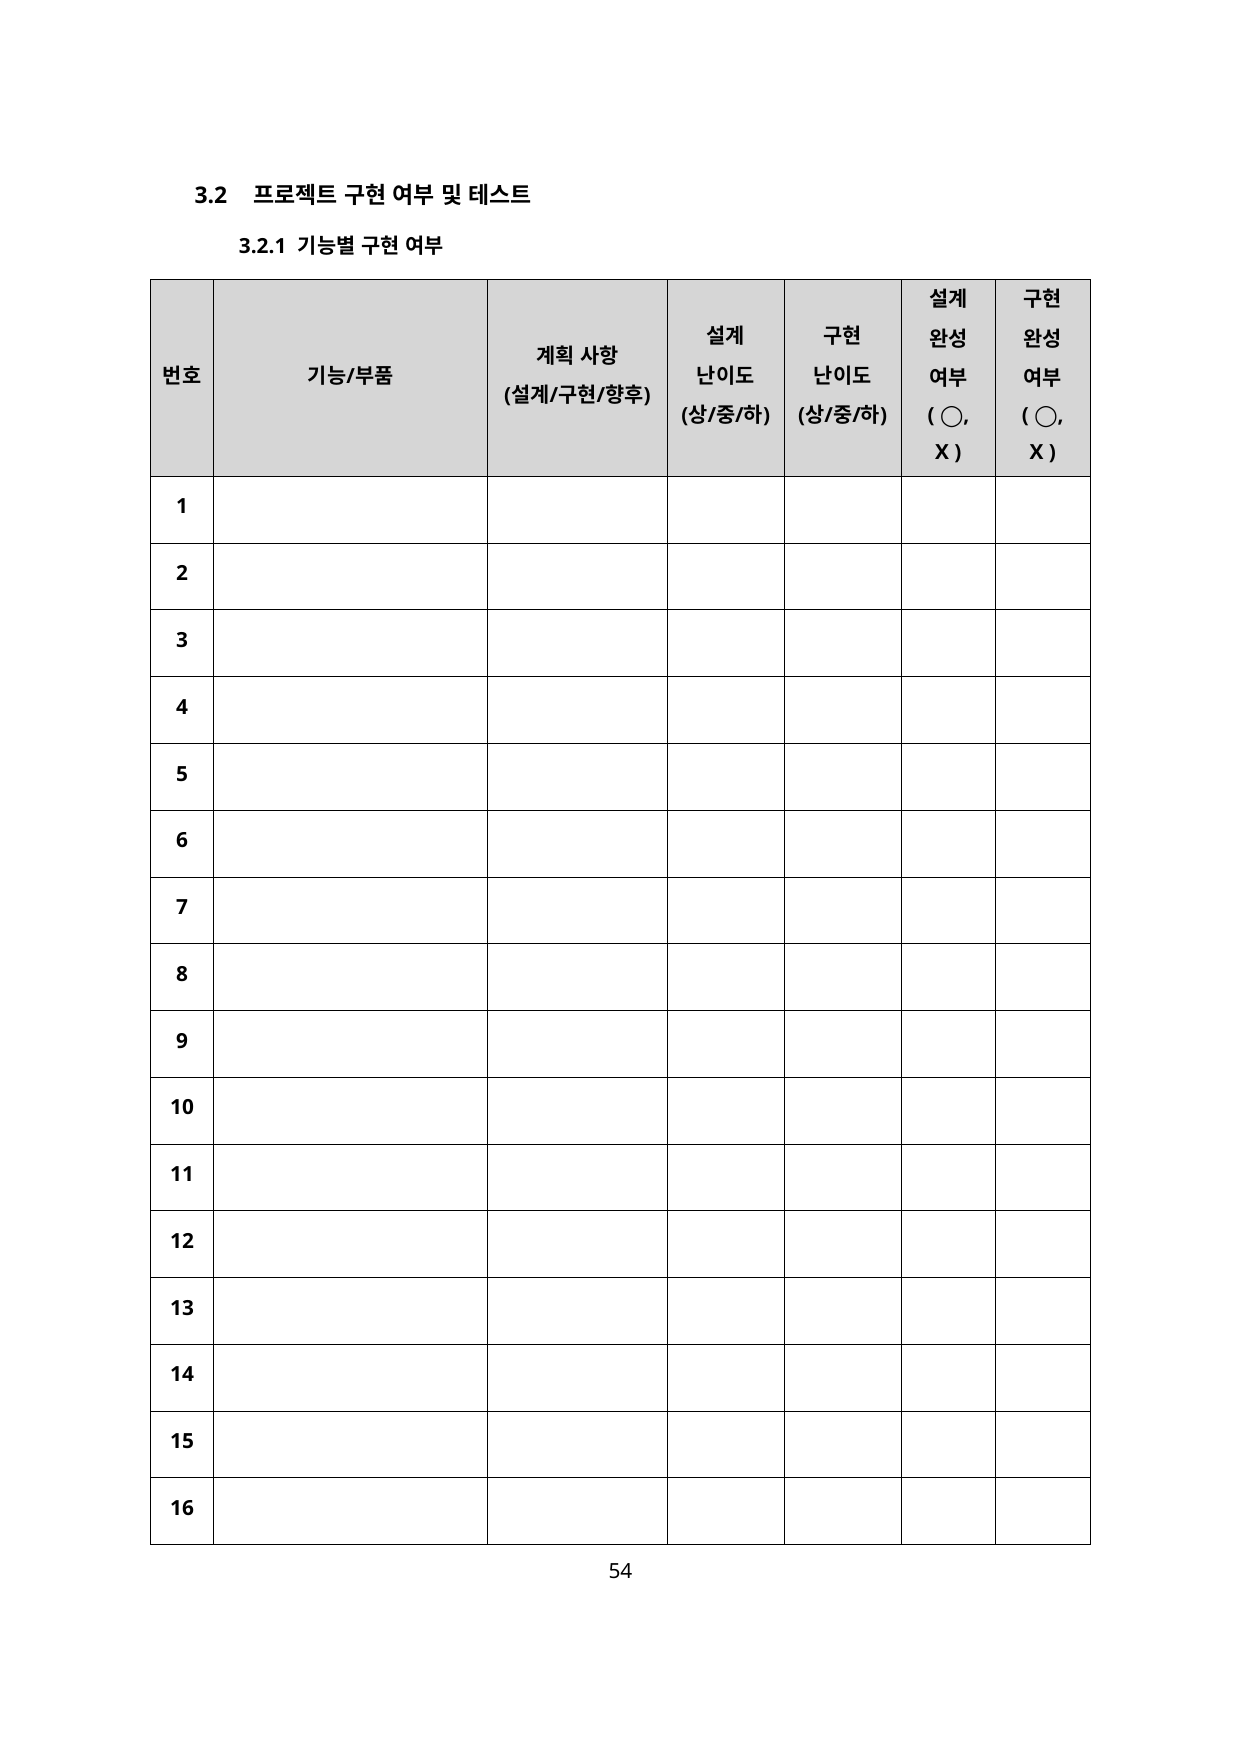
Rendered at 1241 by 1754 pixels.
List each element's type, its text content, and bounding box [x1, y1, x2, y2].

table_cell [214, 1412, 487, 1477]
table_cell [902, 1145, 995, 1210]
table_cell [668, 677, 784, 743]
table_cell 6 [151, 811, 213, 876]
table_cell [668, 477, 784, 542]
table_cell [214, 677, 487, 743]
table_header 계획 사항 (설계/구현/향후) [488, 280, 667, 476]
table_cell [996, 744, 1090, 809]
table_cell 9 [151, 1011, 213, 1077]
table_cell [996, 1412, 1090, 1477]
table_cell [668, 544, 784, 609]
table_cell [902, 1478, 995, 1544]
table_cell [214, 1345, 487, 1411]
table_cell [668, 1145, 784, 1210]
table_cell 5 [151, 744, 213, 809]
table_cell [488, 1345, 667, 1411]
table_cell [668, 1478, 784, 1544]
table_cell [785, 1278, 901, 1344]
table_cell [902, 477, 995, 542]
table_cell [214, 544, 487, 609]
table_cell [214, 744, 487, 809]
table_cell [902, 1345, 995, 1411]
table_cell [488, 1412, 667, 1477]
table_cell [785, 544, 901, 609]
table_cell 1 [151, 477, 213, 542]
table_cell [785, 1145, 901, 1210]
table_cell [488, 1478, 667, 1544]
table_cell [488, 878, 667, 943]
table_cell [902, 1211, 995, 1277]
table_cell [214, 1478, 487, 1544]
table_cell [488, 744, 667, 809]
table_cell 3 [151, 610, 213, 676]
table_cell [214, 1278, 487, 1344]
table_cell [996, 1078, 1090, 1143]
table_cell [785, 1345, 901, 1411]
table_cell [785, 477, 901, 542]
table_cell [996, 1211, 1090, 1277]
table_header 구현 난이도 (상/중/하) [785, 280, 901, 476]
table_cell [902, 544, 995, 609]
table_cell [996, 1011, 1090, 1077]
table_cell [902, 1412, 995, 1477]
table_cell [488, 1011, 667, 1077]
table_cell [488, 1078, 667, 1143]
table_cell [996, 1345, 1090, 1411]
table_cell [668, 944, 784, 1010]
table_cell [668, 1011, 784, 1077]
table_cell [214, 1145, 487, 1210]
table_cell [785, 1478, 901, 1544]
table_cell [214, 811, 487, 876]
table_cell [902, 677, 995, 743]
table_cell 12 [151, 1211, 213, 1277]
table_cell [785, 878, 901, 943]
table_cell [214, 878, 487, 943]
table_cell [214, 1011, 487, 1077]
list 기능별 구현 여부 [239, 230, 1090, 260]
table_cell [668, 1278, 784, 1344]
table_cell [996, 610, 1090, 676]
table_cell [668, 1078, 784, 1143]
table_cell 10 [151, 1078, 213, 1143]
table_cell 11 [151, 1145, 213, 1210]
table_cell [785, 677, 901, 743]
table_cell 13 [151, 1278, 213, 1344]
table_cell [902, 1278, 995, 1344]
table_header 설계 난이도 (상/중/하) [668, 280, 784, 476]
list 프로젝트 구현 여부 및 테스트 [194, 177, 1090, 211]
table_cell [902, 944, 995, 1010]
table_header 설계 완성 여부 ( ◯, X ) [902, 280, 995, 476]
table_cell 4 [151, 677, 213, 743]
table_cell [668, 1211, 784, 1277]
table_cell [668, 610, 784, 676]
table_cell [488, 1145, 667, 1210]
table_cell [668, 1412, 784, 1477]
table_cell [668, 878, 784, 943]
table_cell [668, 811, 784, 876]
table_cell [902, 1078, 995, 1143]
table_cell [996, 544, 1090, 609]
table_cell [996, 1278, 1090, 1344]
table_cell 7 [151, 878, 213, 943]
table_cell [785, 1078, 901, 1143]
table_cell 8 [151, 944, 213, 1010]
table_cell [214, 1078, 487, 1143]
table_cell [996, 878, 1090, 943]
table_cell [902, 610, 995, 676]
table_cell [996, 477, 1090, 542]
table_cell [488, 1211, 667, 1277]
table_cell [785, 944, 901, 1010]
table_cell [488, 944, 667, 1010]
table_cell [996, 944, 1090, 1010]
table_cell [668, 744, 784, 809]
table_cell [488, 1278, 667, 1344]
table_cell [214, 944, 487, 1010]
table_cell [902, 744, 995, 809]
table_cell [488, 677, 667, 743]
table_cell [785, 1011, 901, 1077]
table_cell [785, 1211, 901, 1277]
table_cell 14 [151, 1345, 213, 1411]
table_cell [785, 610, 901, 676]
table_header 구현 완성 여부 ( ◯, X ) [996, 280, 1090, 476]
table_cell 15 [151, 1412, 213, 1477]
table_cell 2 [151, 544, 213, 609]
table_header 번호 [151, 280, 213, 476]
table_cell [902, 811, 995, 876]
table_header 기능/부품 [214, 280, 487, 476]
table_cell [996, 677, 1090, 743]
table_cell [996, 1478, 1090, 1544]
table_cell [488, 811, 667, 876]
table_cell [785, 1412, 901, 1477]
table_cell [214, 1211, 487, 1277]
table_cell [488, 477, 667, 542]
table_cell [668, 1345, 784, 1411]
table_cell [902, 1011, 995, 1077]
table_cell 16 [151, 1478, 213, 1544]
table_cell [996, 1145, 1090, 1210]
table_cell [996, 811, 1090, 876]
table_cell [488, 544, 667, 609]
table_cell [785, 811, 901, 876]
table_cell [785, 744, 901, 809]
table_cell [902, 878, 995, 943]
table_cell [214, 610, 487, 676]
table_cell [214, 477, 487, 542]
table_cell [488, 610, 667, 676]
